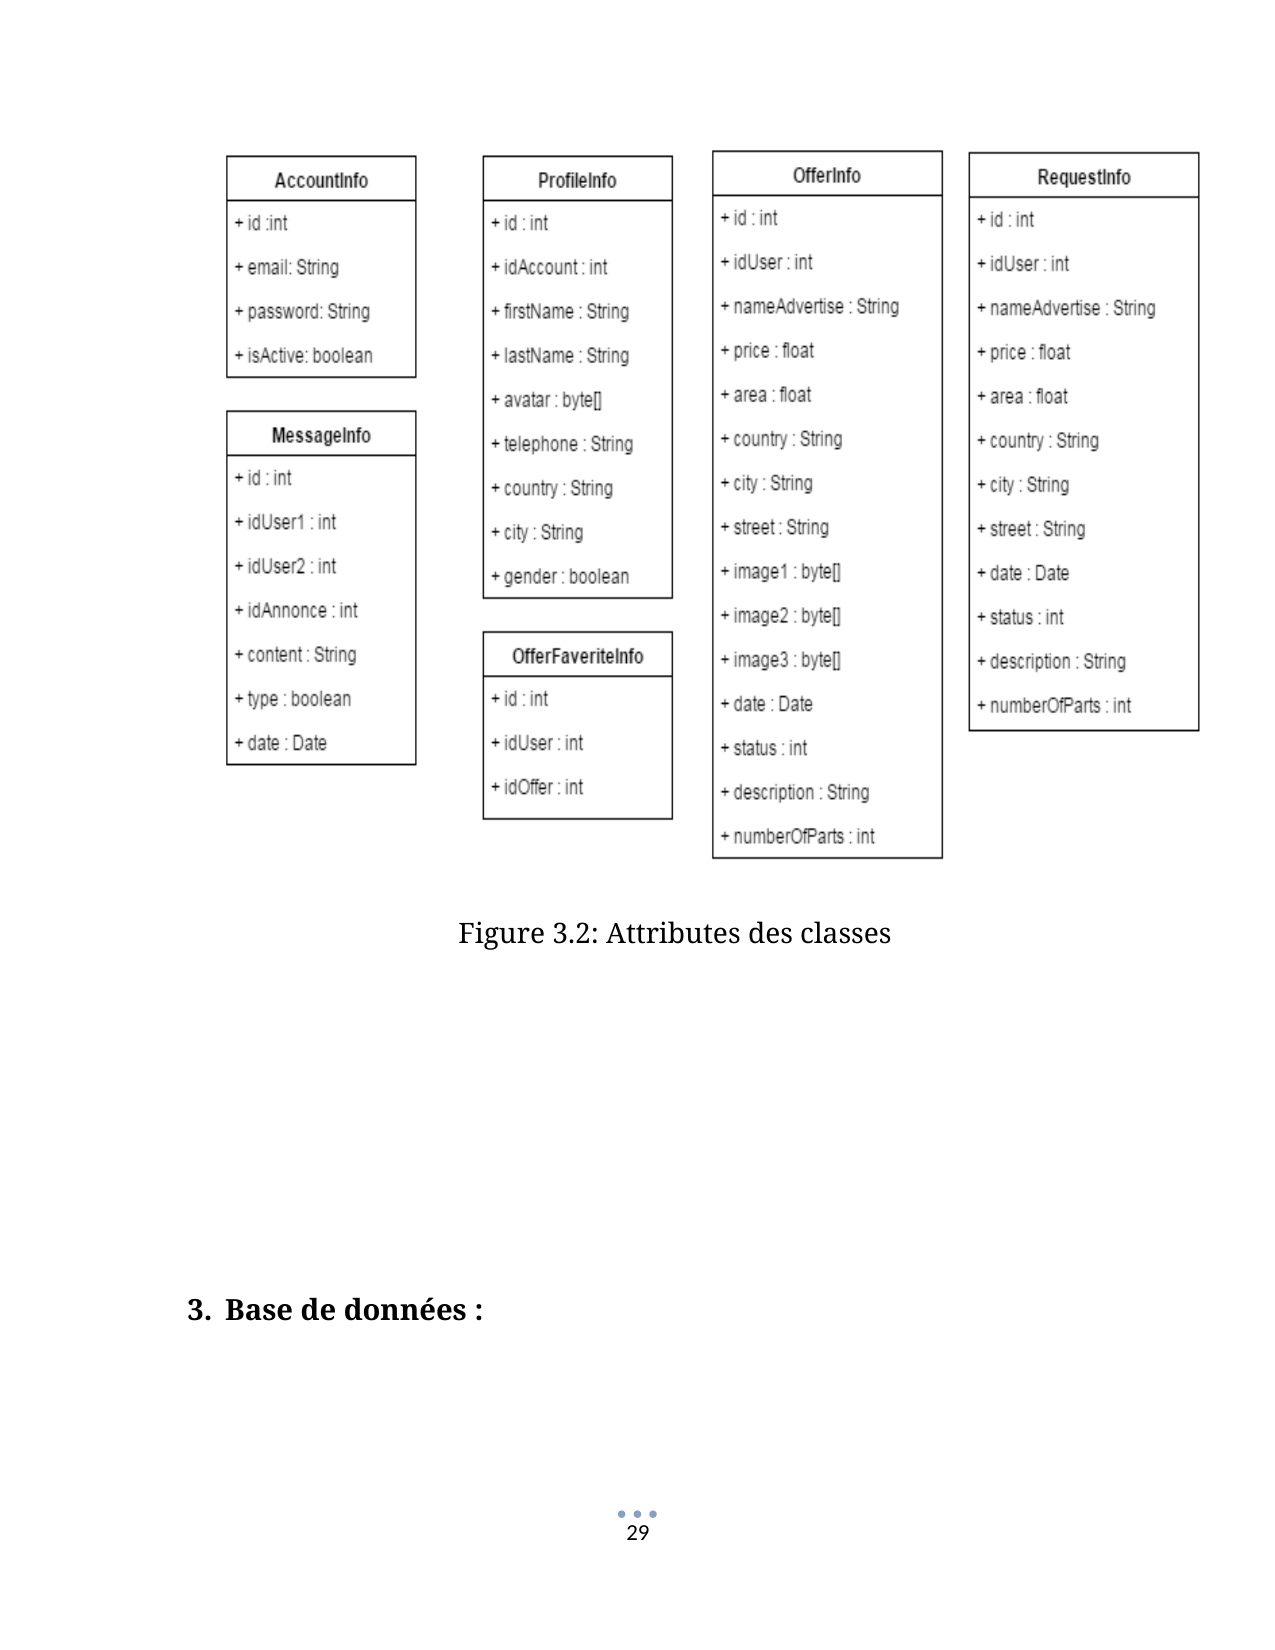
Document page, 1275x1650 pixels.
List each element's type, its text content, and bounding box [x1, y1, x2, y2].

subtitle Base de données : [187, 1289, 1125, 1329]
list Figure 3.2: Attributes des classes [225, 914, 1125, 952]
